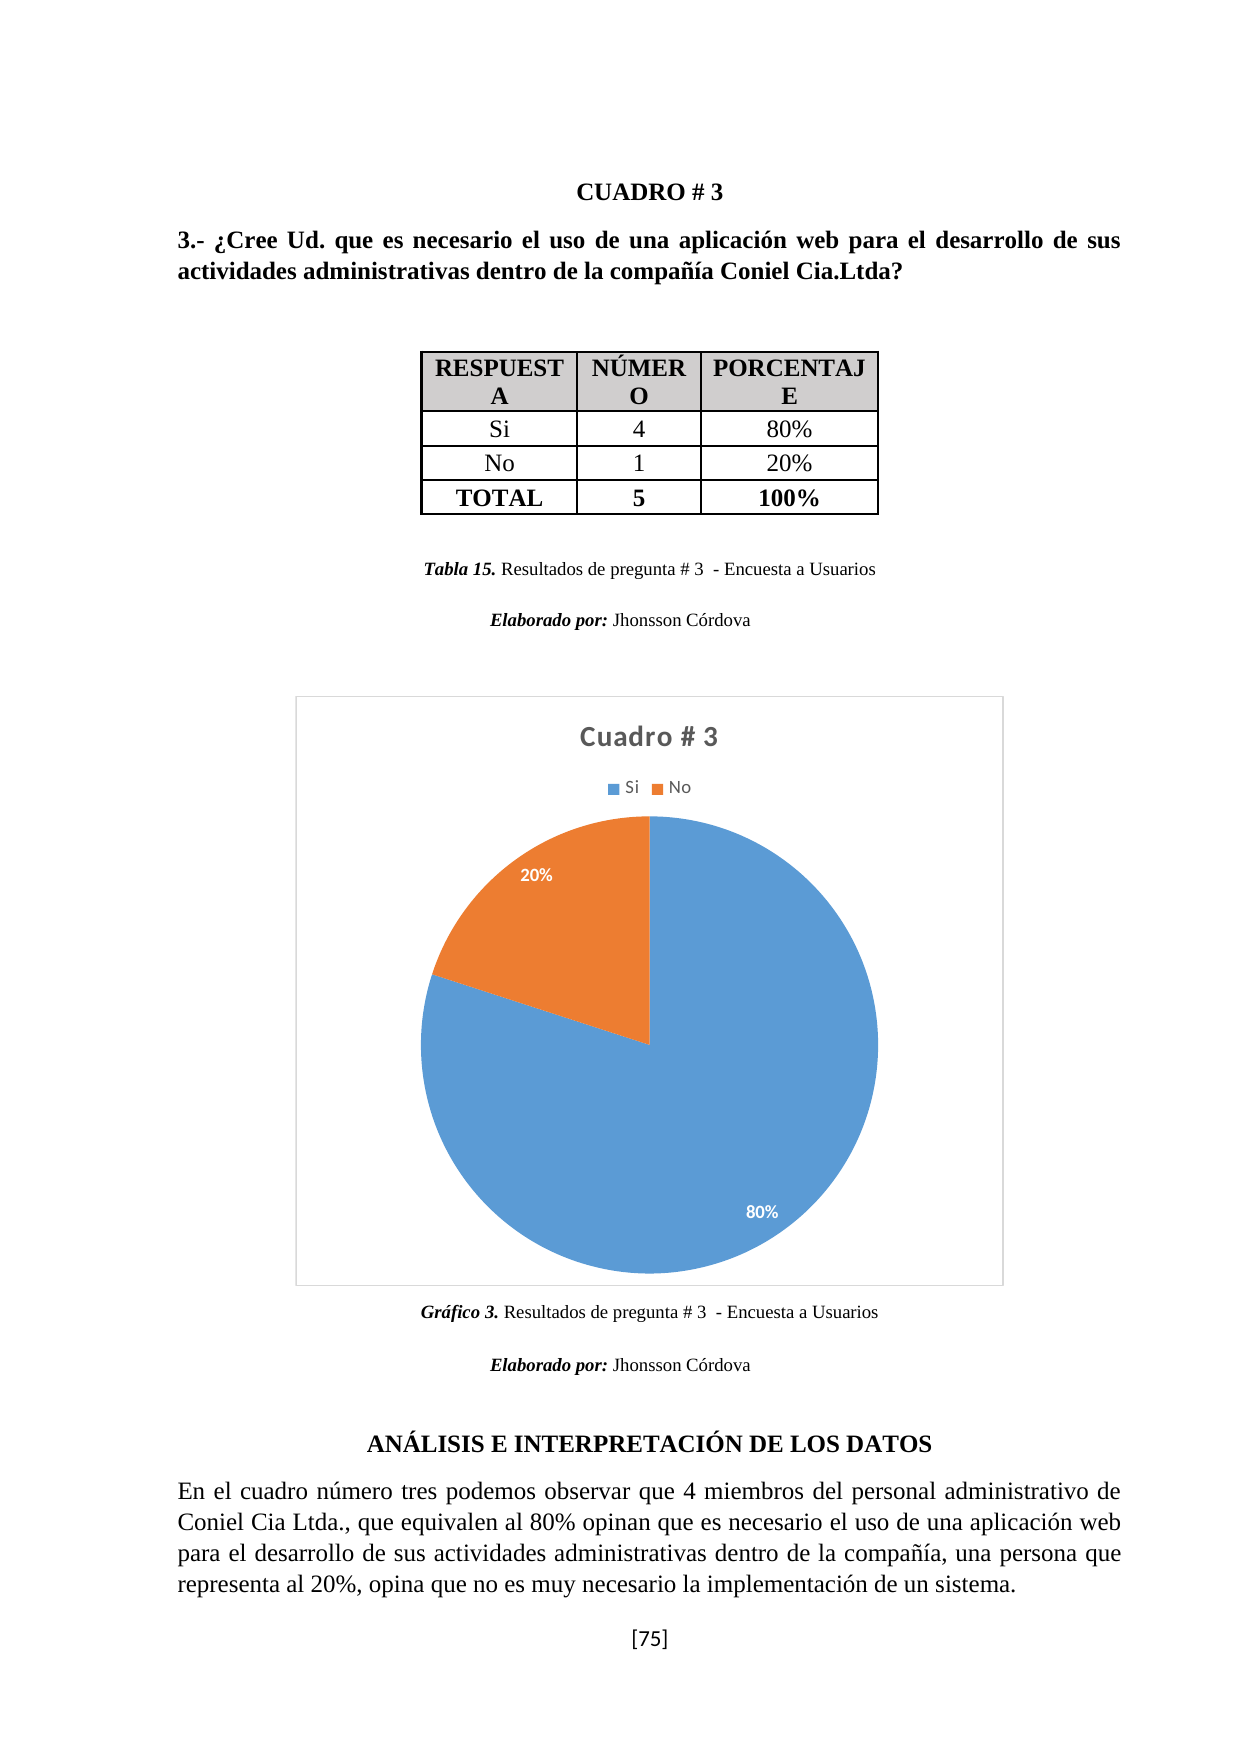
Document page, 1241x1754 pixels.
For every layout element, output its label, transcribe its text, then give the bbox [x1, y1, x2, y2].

table_header RESPUESTA [423, 353, 576, 410]
table_cell No [423, 447, 576, 479]
text Gráfico 3. Resultados de pregunta # 3 - Encuesta a Usuarios [177, 1301, 1122, 1322]
table_cell 80% [702, 412, 877, 444]
table_header PORCENTAJE [702, 353, 877, 410]
text ANÁLISIS E INTERPRETACIÓN DE LOS DATOS [177, 1429, 1122, 1457]
table_cell 5 [578, 481, 700, 513]
text En el cuadro número tres podemos observar que 4 miembros del personal administrativo de Coniel Cia Ltda., que equivalen al 80% opinan que es necesario el uso de una aplicación web para el desarrollo de sus actividades administrativas dentro de la compañía, una persona que representa al 20%, opina que no es muy necesario la implementación de un sistema. [177, 1476, 1122, 1598]
table_cell 100% [702, 481, 877, 513]
table_cell 4 [578, 412, 700, 444]
table_cell Si [423, 412, 576, 444]
text CUADRO # 3 [177, 177, 1122, 206]
table_cell 20% [702, 447, 877, 479]
table_cell TOTAL [423, 481, 576, 513]
table_cell 1 [578, 447, 700, 479]
text Tabla 15. Resultados de pregunta # 3 - Encuesta a Usuarios [177, 558, 1122, 579]
text 3.- ¿Cree Ud. que es necesario el uso de una aplicación web para el desarrollo de sus actividades administrativas dentro de la compañía Coniel Cia.Ltda? [177, 225, 1122, 285]
table_header NÚMERO [578, 353, 700, 410]
